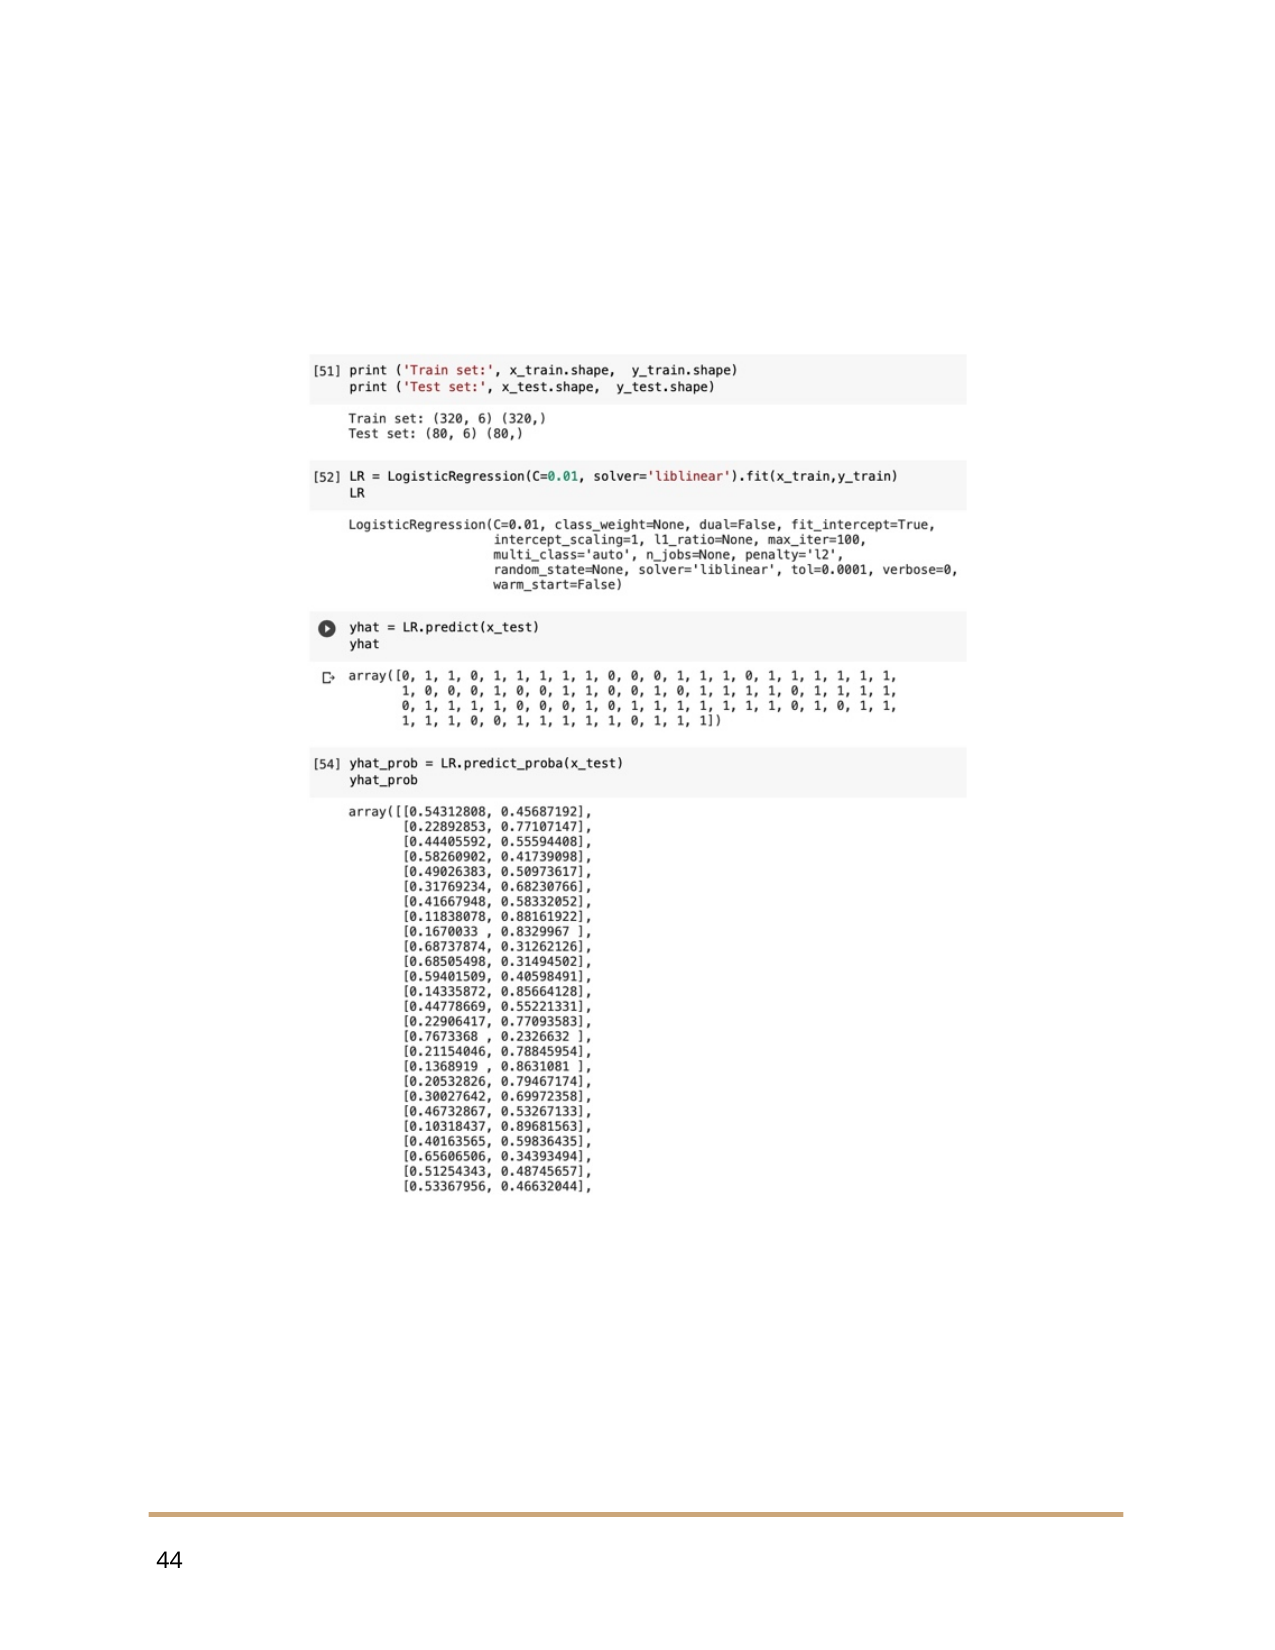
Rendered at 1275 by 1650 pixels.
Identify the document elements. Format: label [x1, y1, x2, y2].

picture [306, 353, 967, 1195]
picture [148, 1512, 1124, 1517]
